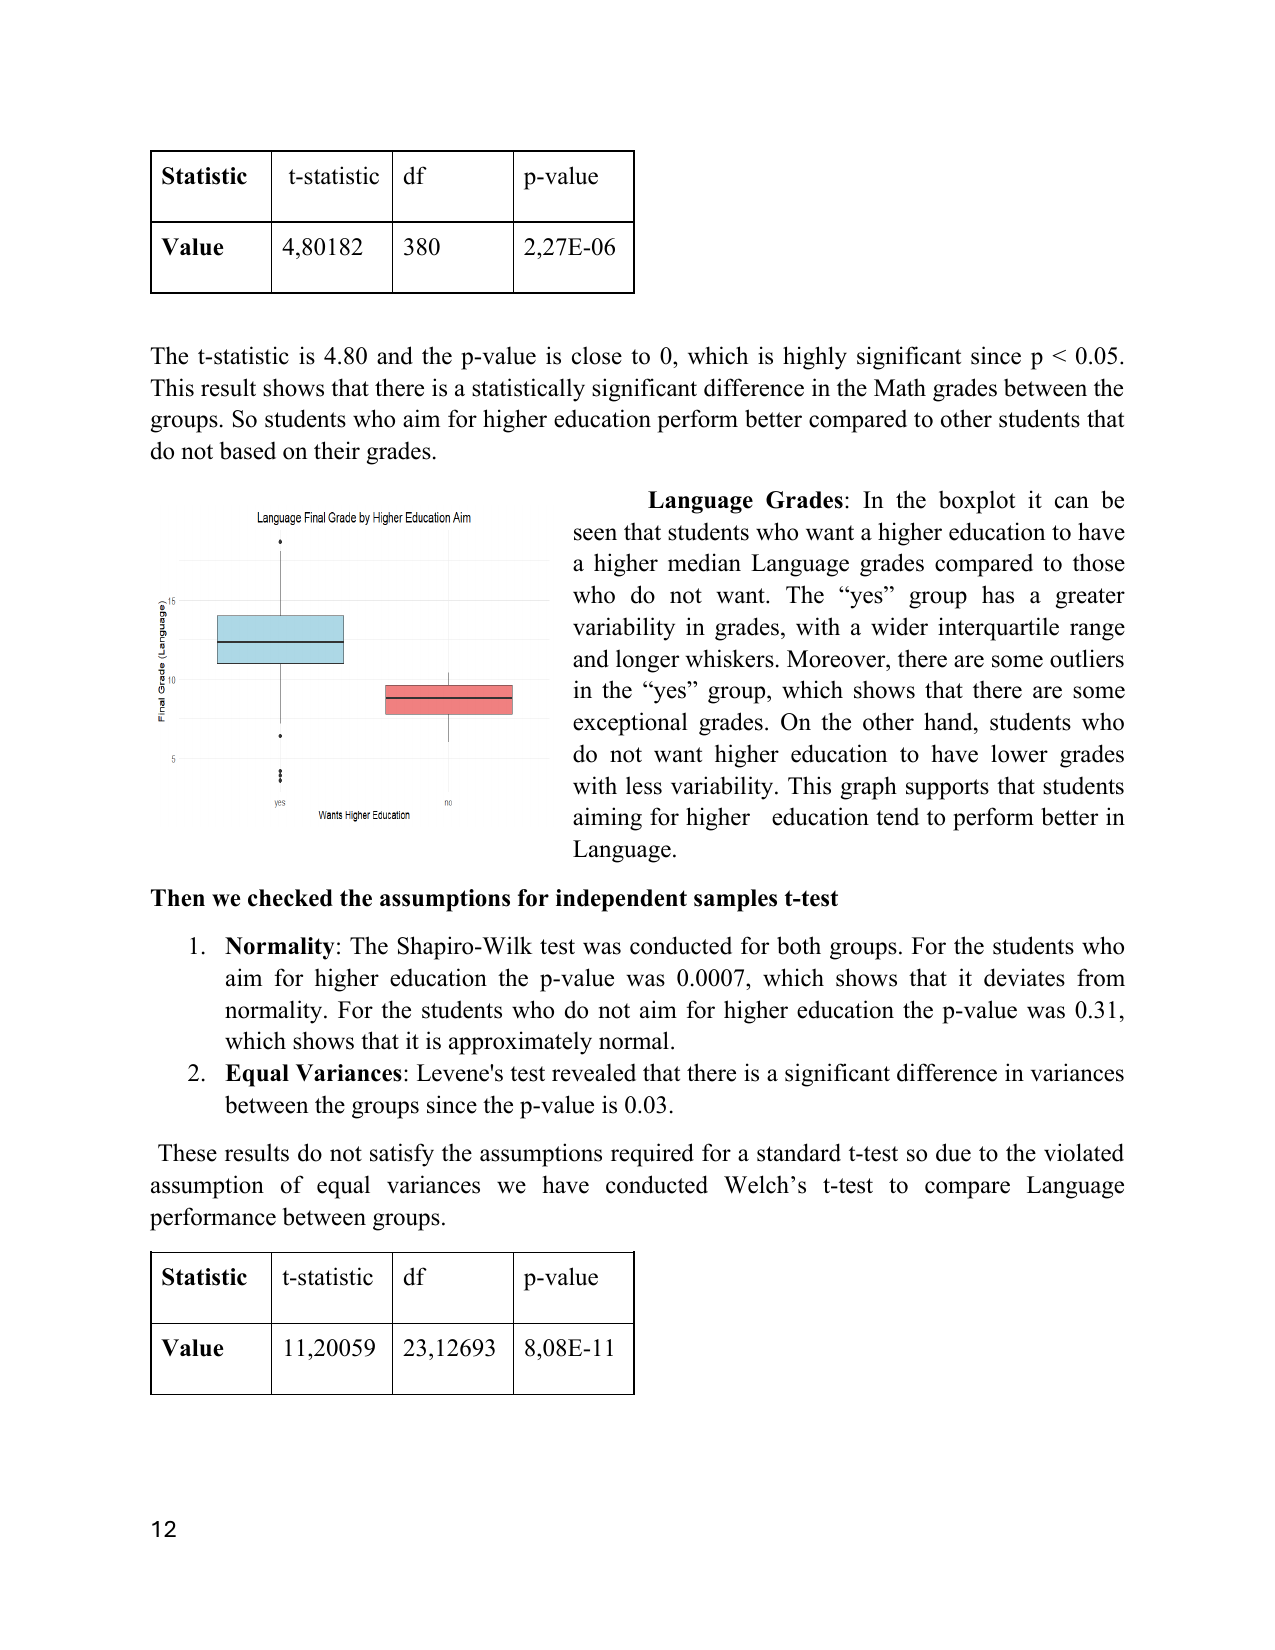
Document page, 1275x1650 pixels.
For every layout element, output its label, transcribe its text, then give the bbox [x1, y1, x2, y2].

picture [153, 505, 554, 827]
table_cell 2,27E-06 [514, 223, 633, 292]
table_cell 23,12693 [393, 1324, 513, 1393]
table_header t-statistic [272, 1253, 392, 1322]
table_header t-statistic [272, 152, 392, 221]
table_header df [393, 152, 513, 221]
table_header p-value [514, 152, 633, 221]
list Normality: The Shapiro-Wilk test was conducted for both groups. For the students who aim for higher education the p-value was 0.0007, which shows that it deviates from normality. For the students who do not aim for higher education the p-value was 0.31, which shows that it is approximately normal. [187, 932, 1125, 1055]
text The t-statistic is 4.80 and the p-value is close to 0, which is highly significant since p < 0.05. This result shows that there is a statistically significant difference in the Math grades between the groups. So students who aim for higher education perform better compared to other students that do not based on their grades. [150, 342, 1125, 465]
table_header Statistic [152, 152, 271, 221]
text These results do not satisfy the assumptions required for a standard t-test so due to the violated assumption of equal variances we have conducted Welch’s t-test to compare Language performance between groups. [150, 1139, 1125, 1231]
table_cell Value [152, 223, 271, 292]
table_cell 4,80182 [272, 223, 392, 292]
list Equal Variances: Levene's test revealed that there is a significant difference in variances between the groups since the p-value is 0.03. [187, 1059, 1125, 1119]
table_cell 11,20059 [272, 1324, 392, 1393]
table_cell 8,08E-11 [514, 1324, 633, 1393]
table_header df [393, 1253, 513, 1322]
table_header Statistic [152, 1253, 271, 1322]
table_cell 380 [393, 223, 513, 292]
text Then we checked the assumptions for independent samples t-test [150, 884, 1125, 911]
table_header p-value [514, 1253, 633, 1322]
table_cell Value [152, 1324, 271, 1393]
